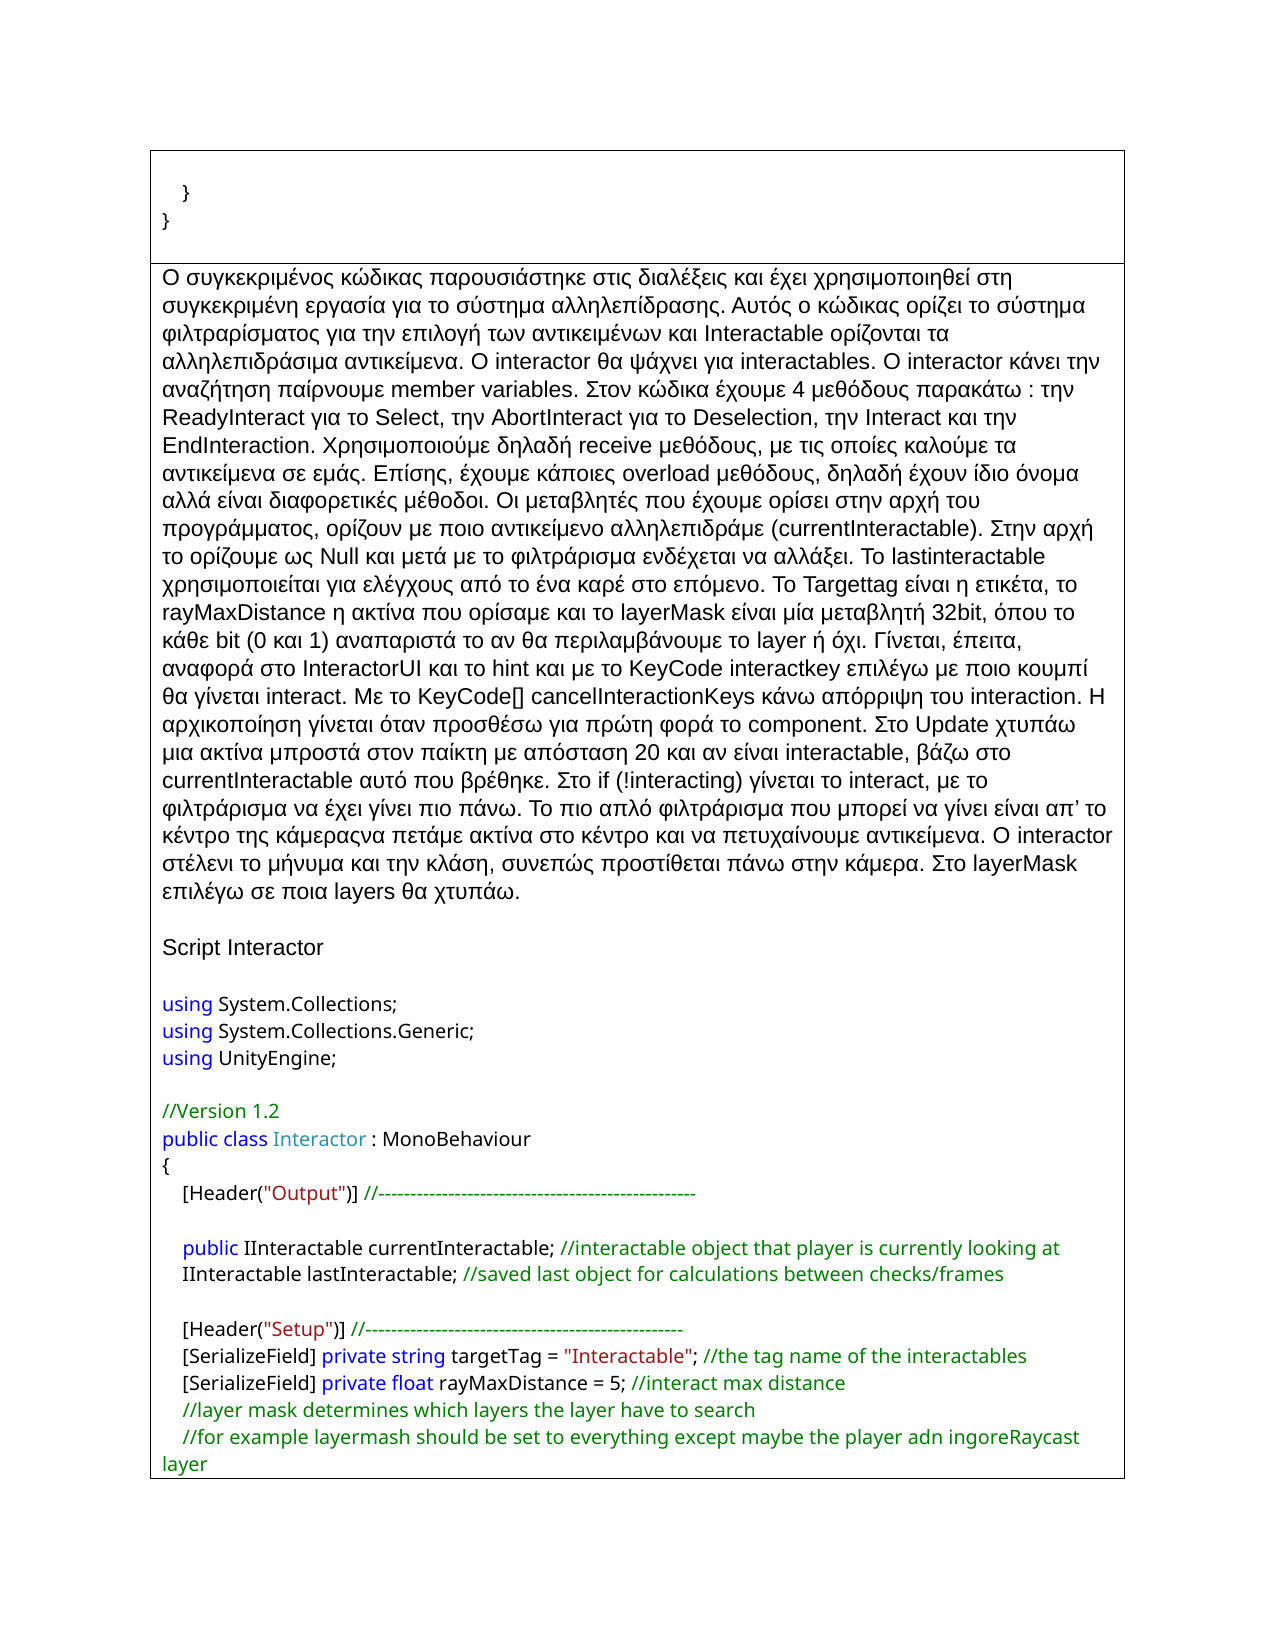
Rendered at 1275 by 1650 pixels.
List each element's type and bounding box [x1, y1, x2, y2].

table_cell [151, 264, 1124, 1478]
table_cell [151, 151, 1124, 263]
